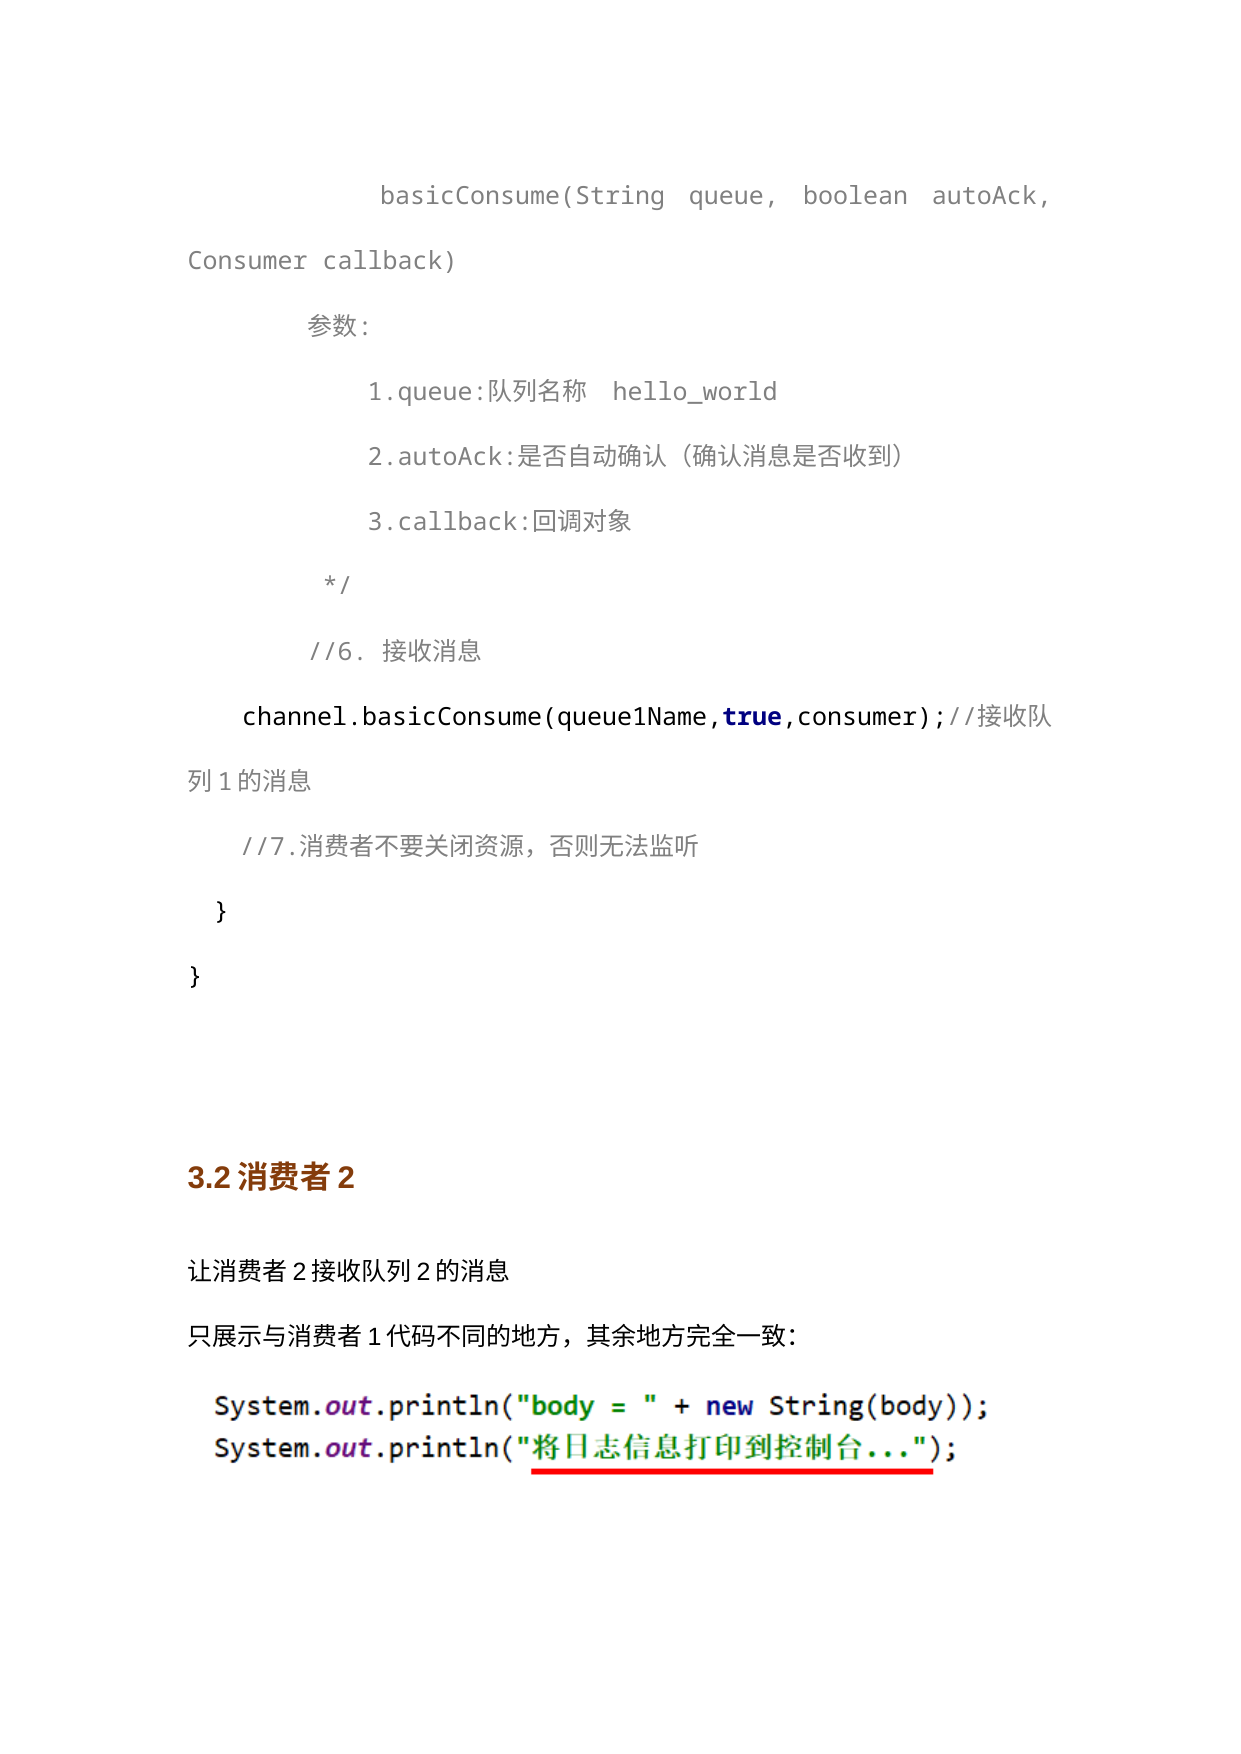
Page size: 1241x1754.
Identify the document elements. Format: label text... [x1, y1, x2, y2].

subtitle 3.2消费者2 [187, 1142, 1053, 1207]
text 只展示与消费者1代码不同的地方，其余地方完全一致： [187, 1302, 1053, 1367]
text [187, 162, 1053, 1007]
text 让消费者2接收队列2的消息 [187, 1237, 1053, 1302]
picture [187, 1376, 1053, 1495]
